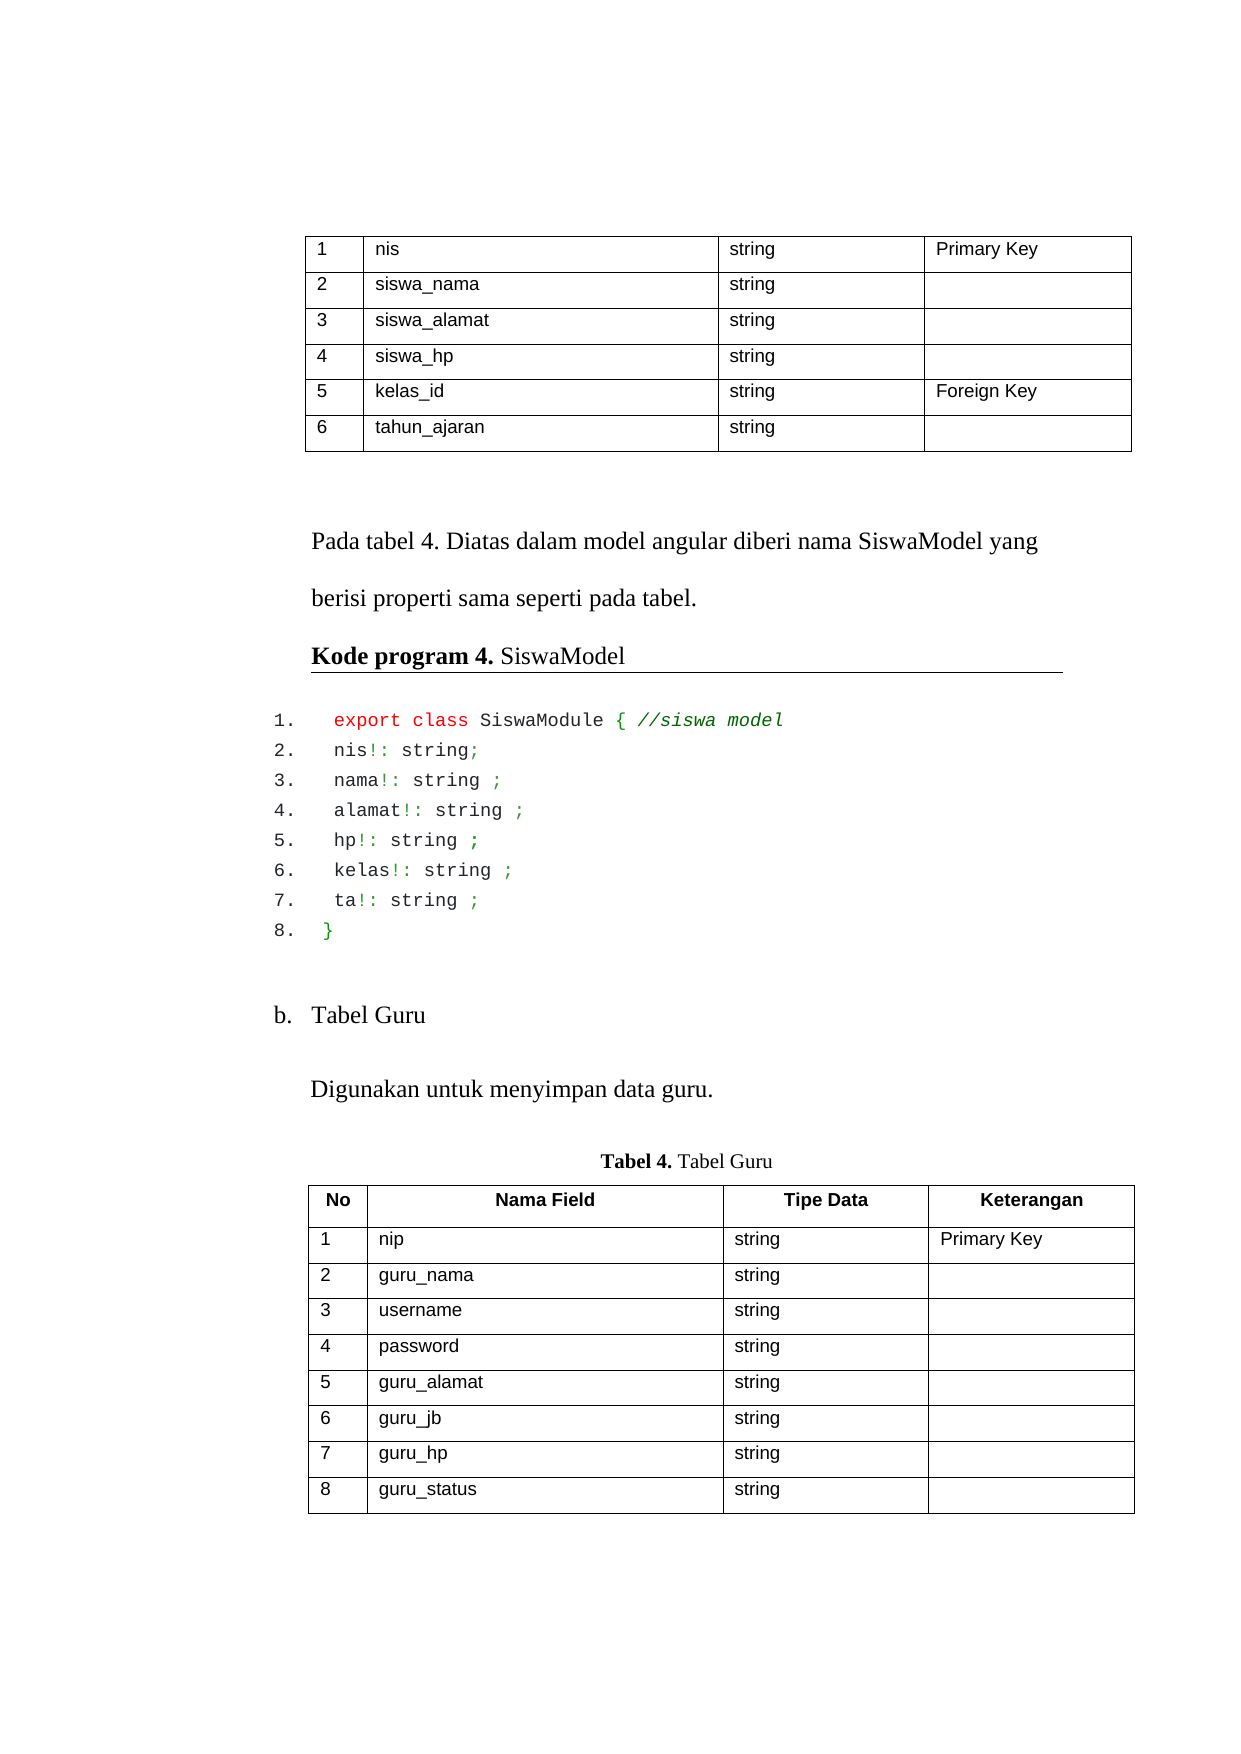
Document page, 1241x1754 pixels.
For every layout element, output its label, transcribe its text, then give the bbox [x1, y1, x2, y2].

table_cell string [724, 1371, 928, 1405]
table_cell [929, 1478, 1134, 1513]
table_cell 5 [309, 1371, 367, 1405]
table_cell string [724, 1335, 928, 1370]
table_cell [925, 309, 1131, 343]
table_cell 3 [309, 1299, 367, 1334]
table_cell 2 [309, 1264, 367, 1298]
table_cell username [368, 1299, 723, 1334]
table_cell nip [368, 1228, 723, 1262]
table_cell [929, 1371, 1134, 1405]
table_cell Foreign Key [925, 380, 1131, 415]
table_cell string [724, 1299, 928, 1334]
list Kode program 4. SiswaModel [311, 641, 1063, 672]
table_cell guru_nama [368, 1264, 723, 1298]
table_header Tipe Data [724, 1186, 928, 1227]
table_cell [929, 1299, 1134, 1334]
table_cell 3 [306, 309, 363, 343]
table_cell string [724, 1264, 928, 1298]
table_cell string [719, 345, 924, 379]
table_header No [309, 1186, 367, 1227]
table_cell 5 [306, 380, 363, 415]
table_cell string [719, 380, 924, 415]
table_header Nama Field [368, 1186, 723, 1227]
list nis!: string; [274, 732, 1063, 762]
table_cell tahun_ajaran [364, 416, 718, 451]
table_cell nis [364, 237, 718, 272]
table_cell 8 [309, 1478, 367, 1513]
text Digunakan untuk menyimpan data guru. [310, 1074, 1063, 1103]
list Pada tabel 4. Diatas dalam model angular diberi nama SiswaModel yang berisi properti sama seperti pada tabel. [311, 526, 1063, 612]
table_cell 1 [306, 237, 363, 272]
table_cell 1 [309, 1228, 367, 1262]
table_cell 4 [306, 345, 363, 379]
text Tabel 4. Tabel Guru [310, 1149, 1063, 1173]
list kelas!: string ; [274, 852, 1063, 882]
table_cell siswa_alamat [364, 309, 718, 343]
table_cell guru_alamat [368, 1371, 723, 1405]
table_cell [929, 1335, 1134, 1370]
table_cell guru_jb [368, 1406, 723, 1441]
list Tabel Guru [274, 1000, 1063, 1029]
table_cell Primary Key [929, 1228, 1134, 1262]
table_cell string [724, 1478, 928, 1513]
table_cell [925, 273, 1131, 308]
table_cell string [719, 309, 924, 343]
table_cell [925, 416, 1131, 451]
table_cell string [724, 1406, 928, 1441]
table_cell 6 [309, 1406, 367, 1441]
table_cell [929, 1406, 1134, 1441]
table_cell 7 [309, 1442, 367, 1477]
list hp!: string ; [274, 822, 1063, 852]
table_cell guru_hp [368, 1442, 723, 1477]
table_header Keterangan [929, 1186, 1134, 1227]
table_cell string [719, 237, 924, 272]
list nama!: string ; [274, 762, 1063, 792]
table_cell kelas_id [364, 380, 718, 415]
table_cell string [724, 1228, 928, 1262]
list alamat!: string ; [274, 792, 1063, 822]
table_cell string [724, 1442, 928, 1477]
list } [274, 912, 1063, 942]
table_cell string [719, 416, 924, 451]
table_cell siswa_nama [364, 273, 718, 308]
table_cell string [719, 273, 924, 308]
table_cell [929, 1264, 1134, 1298]
list ta!: string ; [274, 882, 1063, 912]
table_cell 2 [306, 273, 363, 308]
table_cell password [368, 1335, 723, 1370]
table_cell Primary Key [925, 237, 1131, 272]
list export class SiswaModule { //siswa model [274, 702, 1063, 732]
table_cell guru_status [368, 1478, 723, 1513]
table_cell [925, 345, 1131, 379]
table_cell [929, 1442, 1134, 1477]
table_cell 6 [306, 416, 363, 451]
table_cell siswa_hp [364, 345, 718, 379]
table_cell 4 [309, 1335, 367, 1370]
